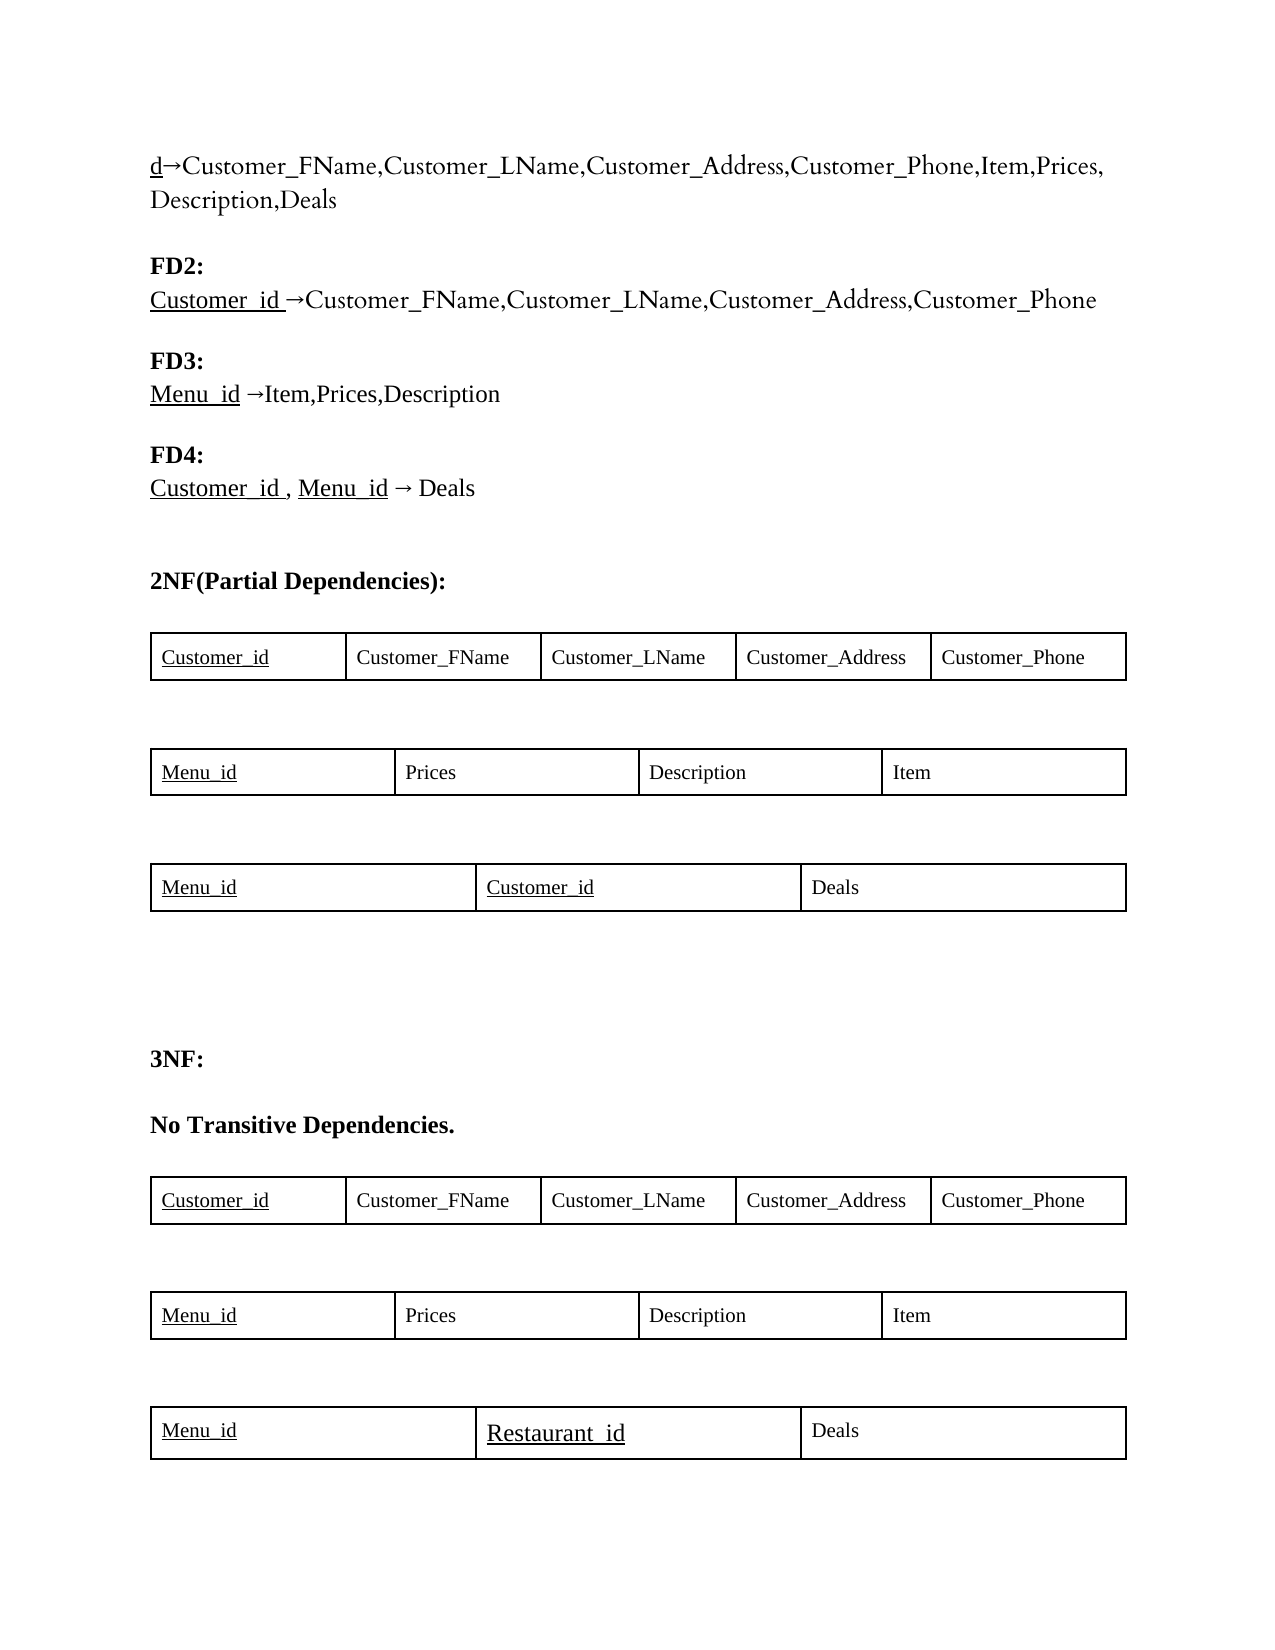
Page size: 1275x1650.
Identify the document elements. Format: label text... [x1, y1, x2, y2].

text FD4: [150, 440, 1125, 468]
text No Transitive Dependencies. [150, 1110, 1125, 1138]
text Menu_id →Item,Prices,Description [150, 379, 1125, 411]
table_header Customer_id [152, 1178, 345, 1223]
table_header Customer_Address [737, 1178, 930, 1223]
text Customer_id , Menu_id → Deals [150, 473, 1125, 504]
table_header Deals [802, 1408, 1125, 1458]
table_header Prices [396, 1293, 638, 1338]
table_header Prices [396, 750, 638, 794]
table_header Item [883, 1293, 1125, 1338]
table_header Restaurant_id [477, 1408, 800, 1458]
table_header Customer_FName [347, 634, 540, 679]
table_header Customer_id [477, 865, 800, 909]
table_header Item [883, 750, 1125, 794]
table_header Menu_id [152, 1293, 394, 1338]
table_header Menu_id [152, 1408, 475, 1458]
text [150, 150, 1125, 218]
table_header Description [640, 1293, 881, 1338]
table_header Customer_LName [542, 634, 735, 679]
text 2NF(Partial Dependencies): [150, 566, 1125, 595]
table_header Customer_Phone [932, 1178, 1125, 1223]
table_header Customer_id [152, 634, 345, 679]
table_header Menu_id [152, 865, 475, 909]
table_header Deals [802, 865, 1125, 909]
text FD3: [150, 346, 1125, 375]
table_header Customer_FName [347, 1178, 540, 1223]
table_header Menu_id [152, 750, 394, 794]
text Customer_id →Customer_FName,Customer_LName,Customer_Address,Customer_Phone [150, 284, 1125, 318]
table_header Description [640, 750, 881, 794]
text FD2: [150, 251, 1125, 279]
table_header Customer_Phone [932, 634, 1125, 679]
table_header Customer_Address [737, 634, 930, 679]
text 3NF: [150, 1044, 1125, 1072]
table_header Customer_LName [542, 1178, 735, 1223]
